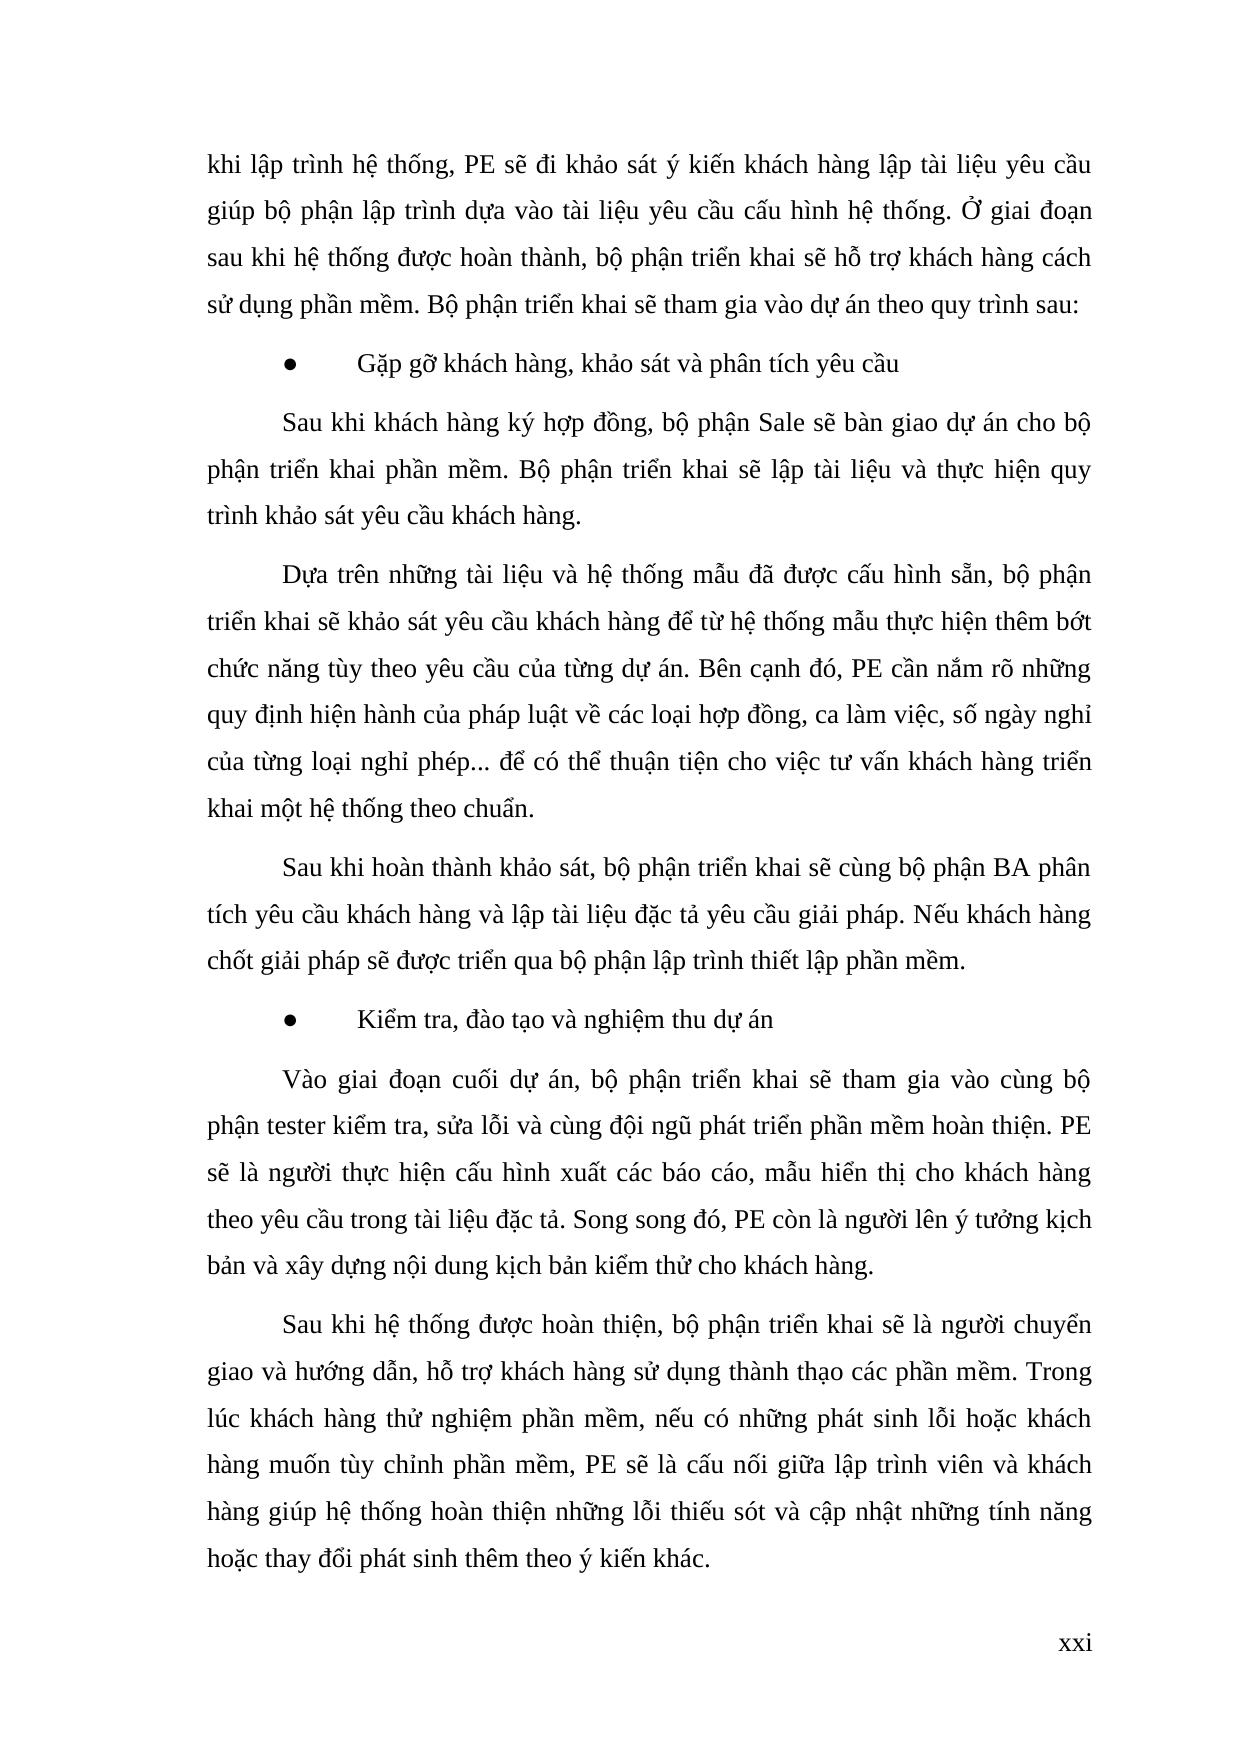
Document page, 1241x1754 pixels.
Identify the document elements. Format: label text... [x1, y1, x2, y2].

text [207, 148, 1092, 319]
text Vào giai đoạn cuối dự án, bộ phận triển khai sẽ tham gia vào cùng bộ phận tester kiểm tra, sửa lỗi và cùng đội ngũ phát triển phần mềm hoàn thiện. PE sẽ là người thực hiện cấu hình xuất các báo cáo, mẫu hiển thị cho khách hàng theo yêu cầu trong tài liệu đặc tả. Song song đó, PE còn là người lên ý tưởng kịch bản và xây dựng nội dung kịch bản kiểm thử cho khách hàng. [207, 1063, 1092, 1281]
text Sau khi khách hàng ký hợp đồng, bộ phận Sale sẽ bàn giao dự án cho bộ phận triển khai phần mềm. Bộ phận triển khai sẽ lập tài liệu và thực hiện quy trình khảo sát yêu cầu khách hàng. [207, 406, 1092, 531]
text ● Gặp gỡ khách hàng, khảo sát và phân tích yêu cầu [207, 347, 1092, 378]
text Sau khi hệ thống được hoàn thiện, bộ phận triển khai sẽ là người chuyển giao và hướng dẫn, hỗ trợ khách hàng sử dụng thành thạo các phần mềm. Trong lúc khách hàng thử nghiệm phần mềm, nếu có những phát sinh lỗi hoặc khách hàng muốn tùy chỉnh phần mềm, PE sẽ là cấu nối giữa lập trình viên và khách hàng giúp hệ thống hoàn thiện những lỗi thiếu sót và cập nhật những tính năng hoặc thay đổi phát sinh thêm theo ý kiến khác. [207, 1308, 1092, 1573]
text Sau khi hoàn thành khảo sát, bộ phận triển khai sẽ cùng bộ phận BA phân tích yêu cầu khách hàng và lập tài liệu đặc tả yêu cầu giải pháp. Nếu khách hàng chốt giải pháp sẽ được triển qua bộ phận lập trình thiết lập phần mềm. [207, 851, 1092, 976]
text ● Kiểm tra, đào tạo và nghiệm thu dự án [207, 1003, 1092, 1035]
text Dựa trên những tài liệu và hệ thống mẫu đã được cấu hình sẵn, bộ phận triển khai sẽ khảo sát yêu cầu khách hàng để từ hệ thống mẫu thực hiện thêm bớt chức năng tùy theo yêu cầu của từng dự án. Bên cạnh đó, PE cần nắm rõ những quy định hiện hành của pháp luật về các loại hợp đồng, ca làm việc, số ngày nghỉ của từng loại nghỉ phép... để có thể thuận tiện cho việc tư vấn khách hàng triển khai một hệ thống theo chuẩn. [207, 558, 1092, 823]
